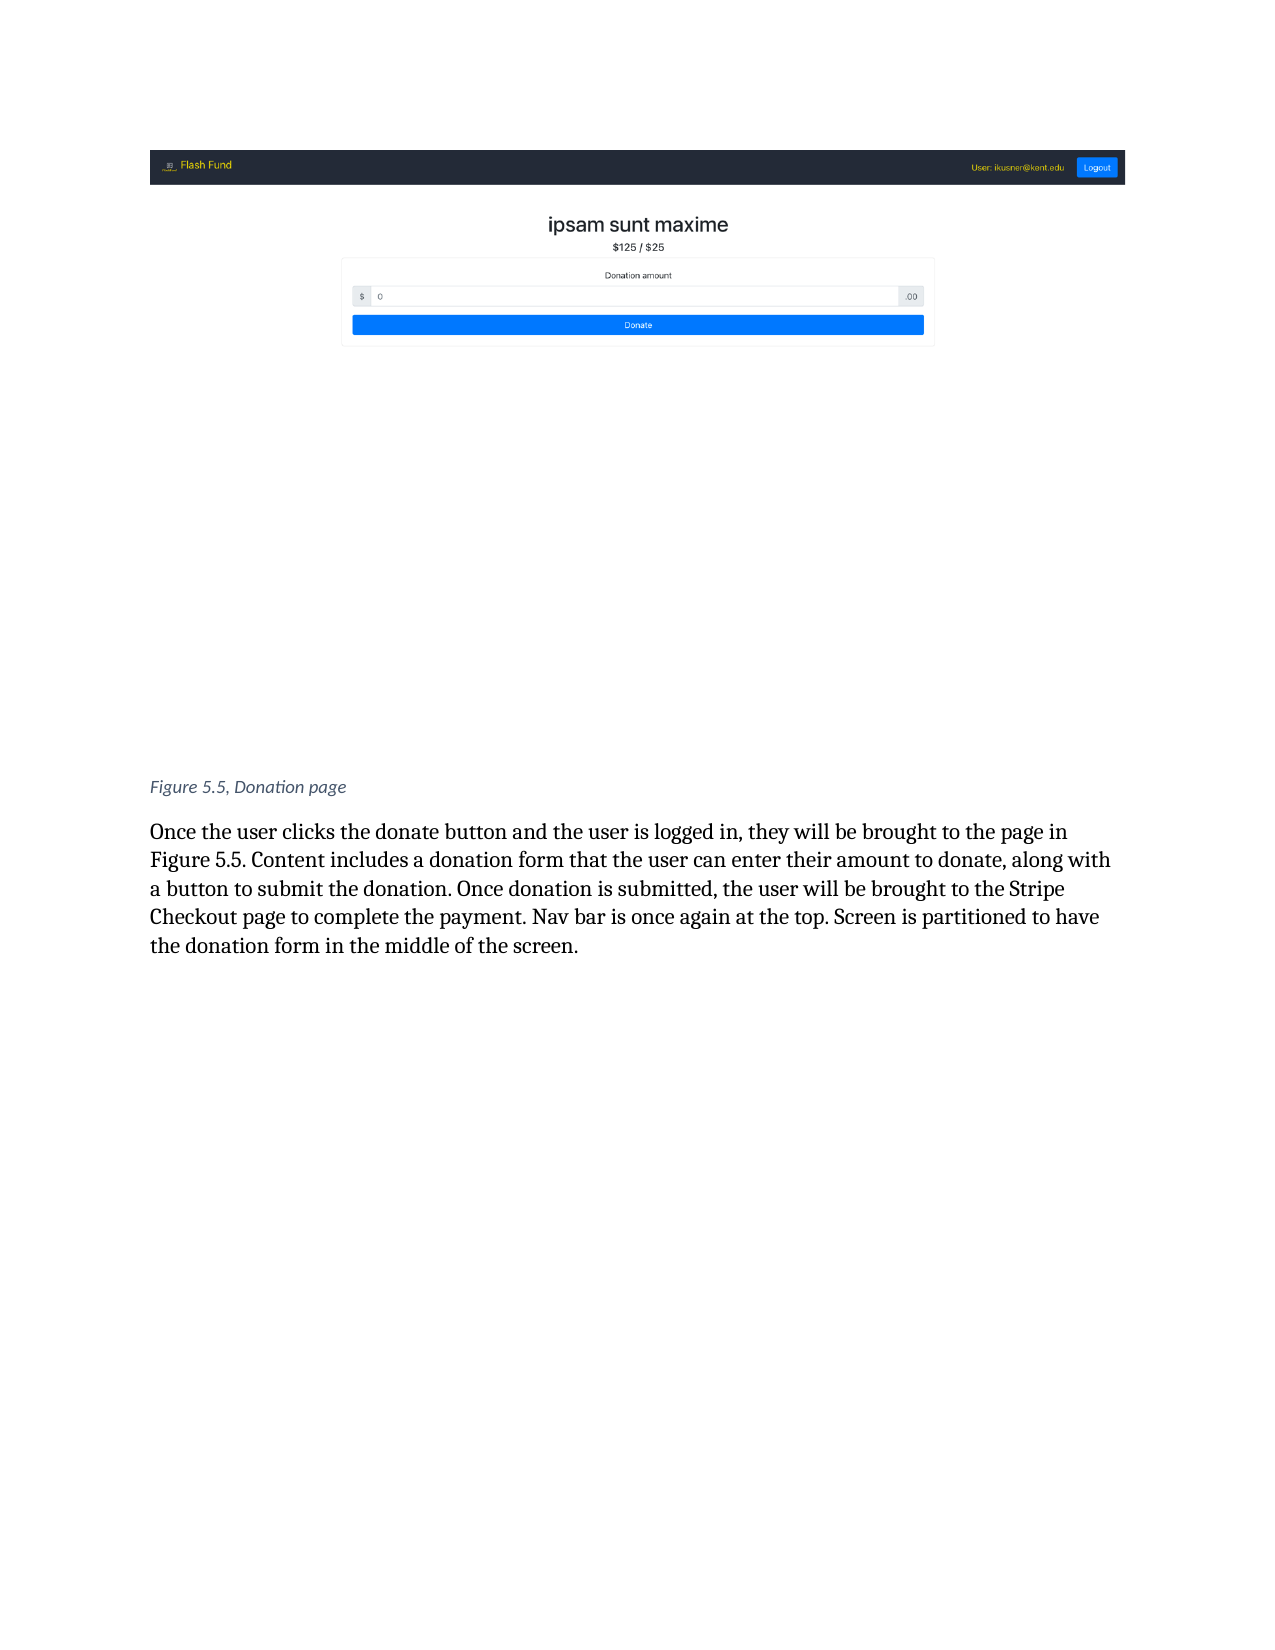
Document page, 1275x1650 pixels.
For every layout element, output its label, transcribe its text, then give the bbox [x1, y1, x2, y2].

text Once the user clicks the donate button and the user is logged in, they will be brought to the page in Figure 5.5. Content includes a donation form that the user can enter their amount to donate, along with a button to submit the donation. Once donation is submitted, the user will be brought to the Stripe Checkout page to complete the payment. Nav bar is once again at the top. Screen is partitioned to have the donation form in the middle of the screen. [150, 819, 1125, 959]
picture [150, 150, 1125, 710]
text Figure 5.5, Donation page [150, 775, 1125, 798]
